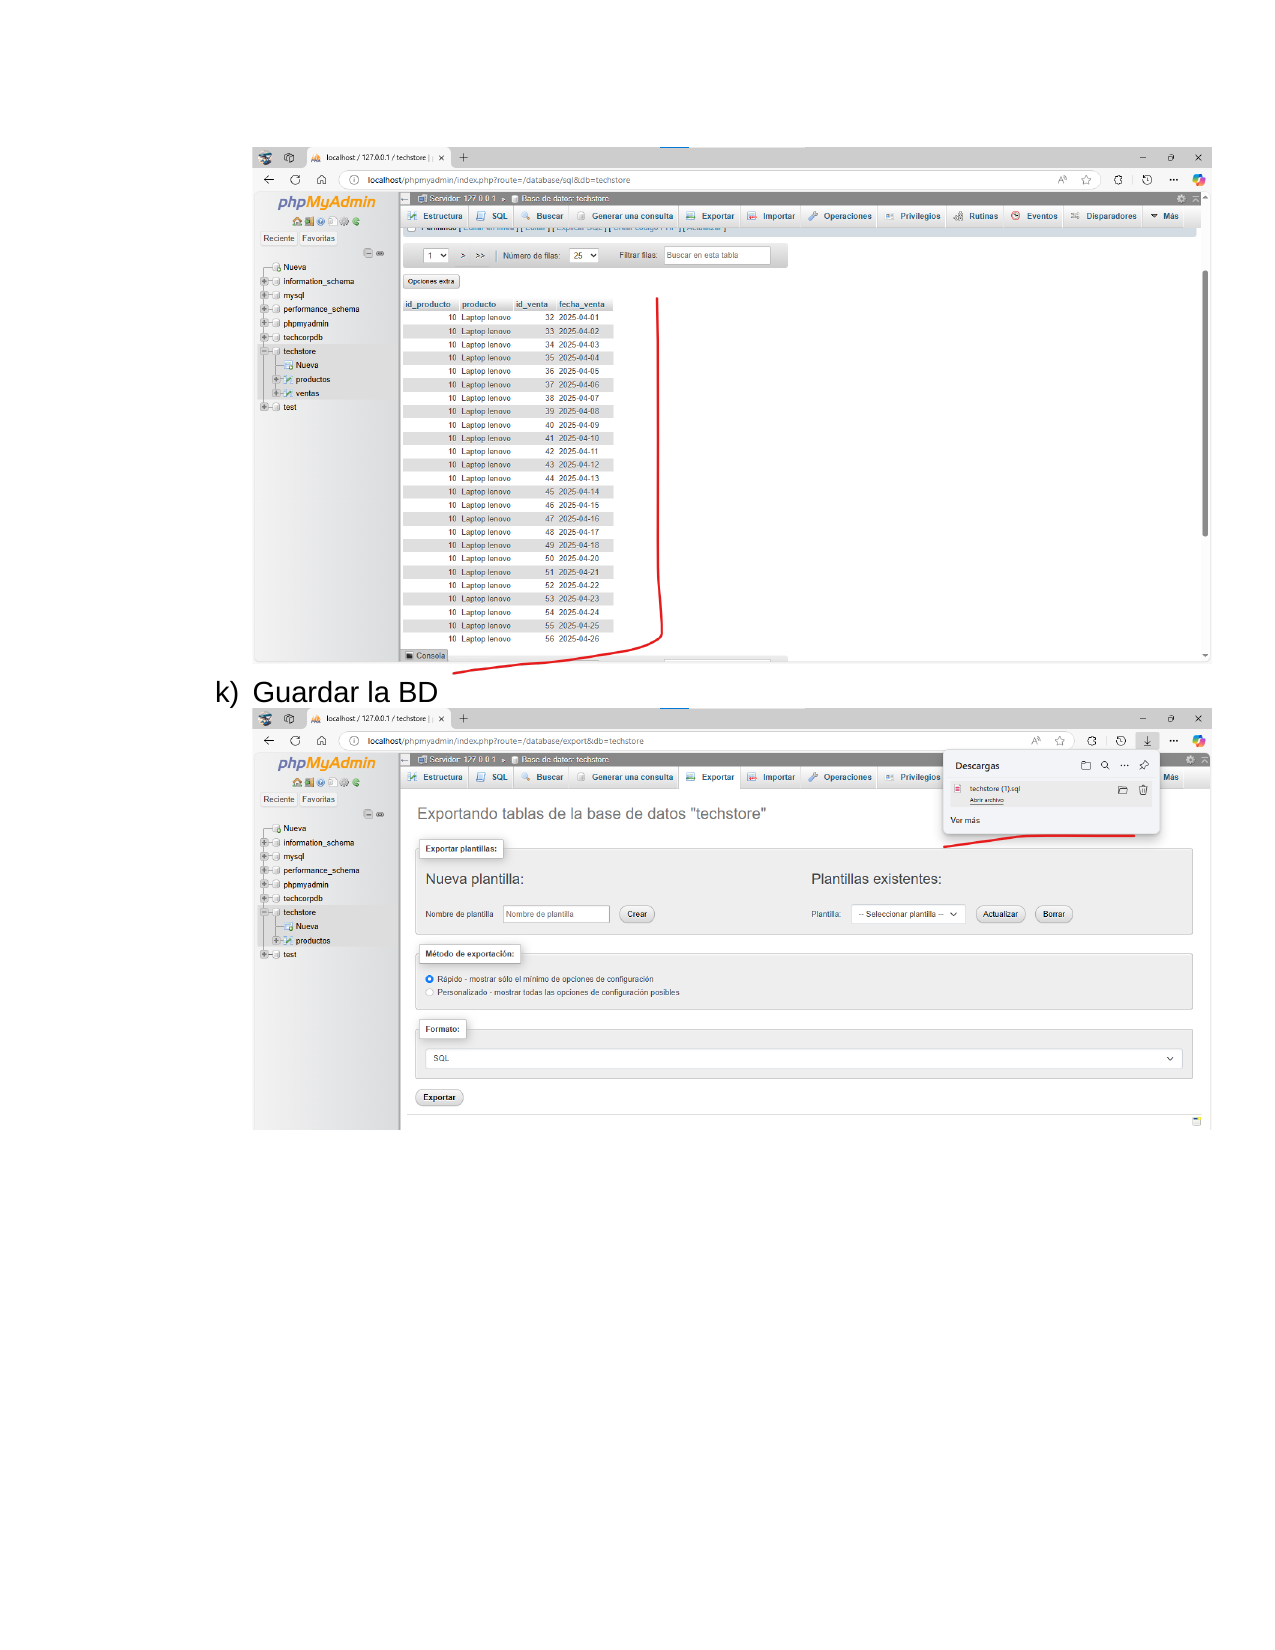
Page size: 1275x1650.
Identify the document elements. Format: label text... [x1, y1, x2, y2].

list Guardar la BD [215, 675, 1137, 708]
picture [252, 147, 1212, 675]
picture [252, 708, 1212, 1130]
